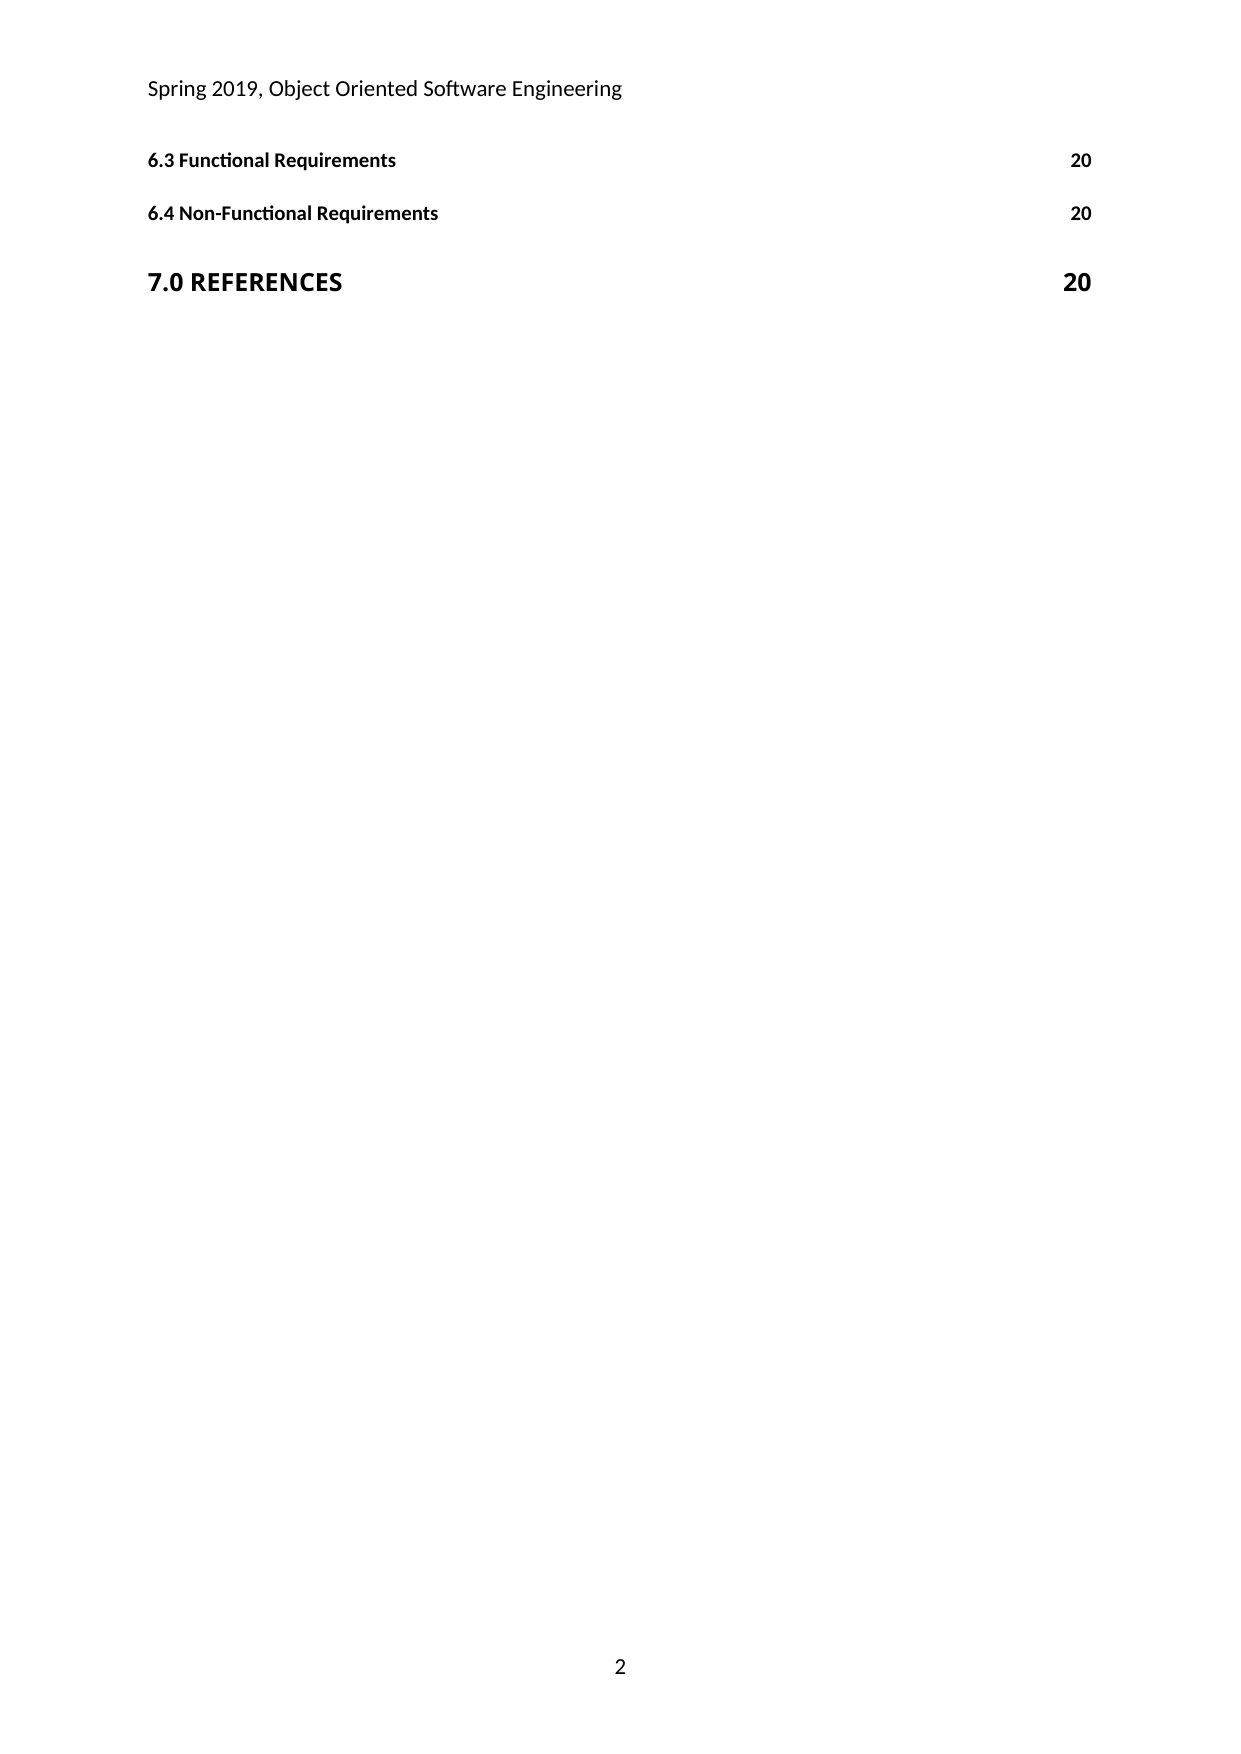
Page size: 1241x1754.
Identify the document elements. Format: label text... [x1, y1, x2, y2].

text 6.3 Functional Requirements 20 [148, 148, 1093, 173]
text 7.0 REFERENCES 20 [148, 265, 1093, 299]
text 6.4 Non-Functional Requirements 20 [148, 200, 1093, 225]
